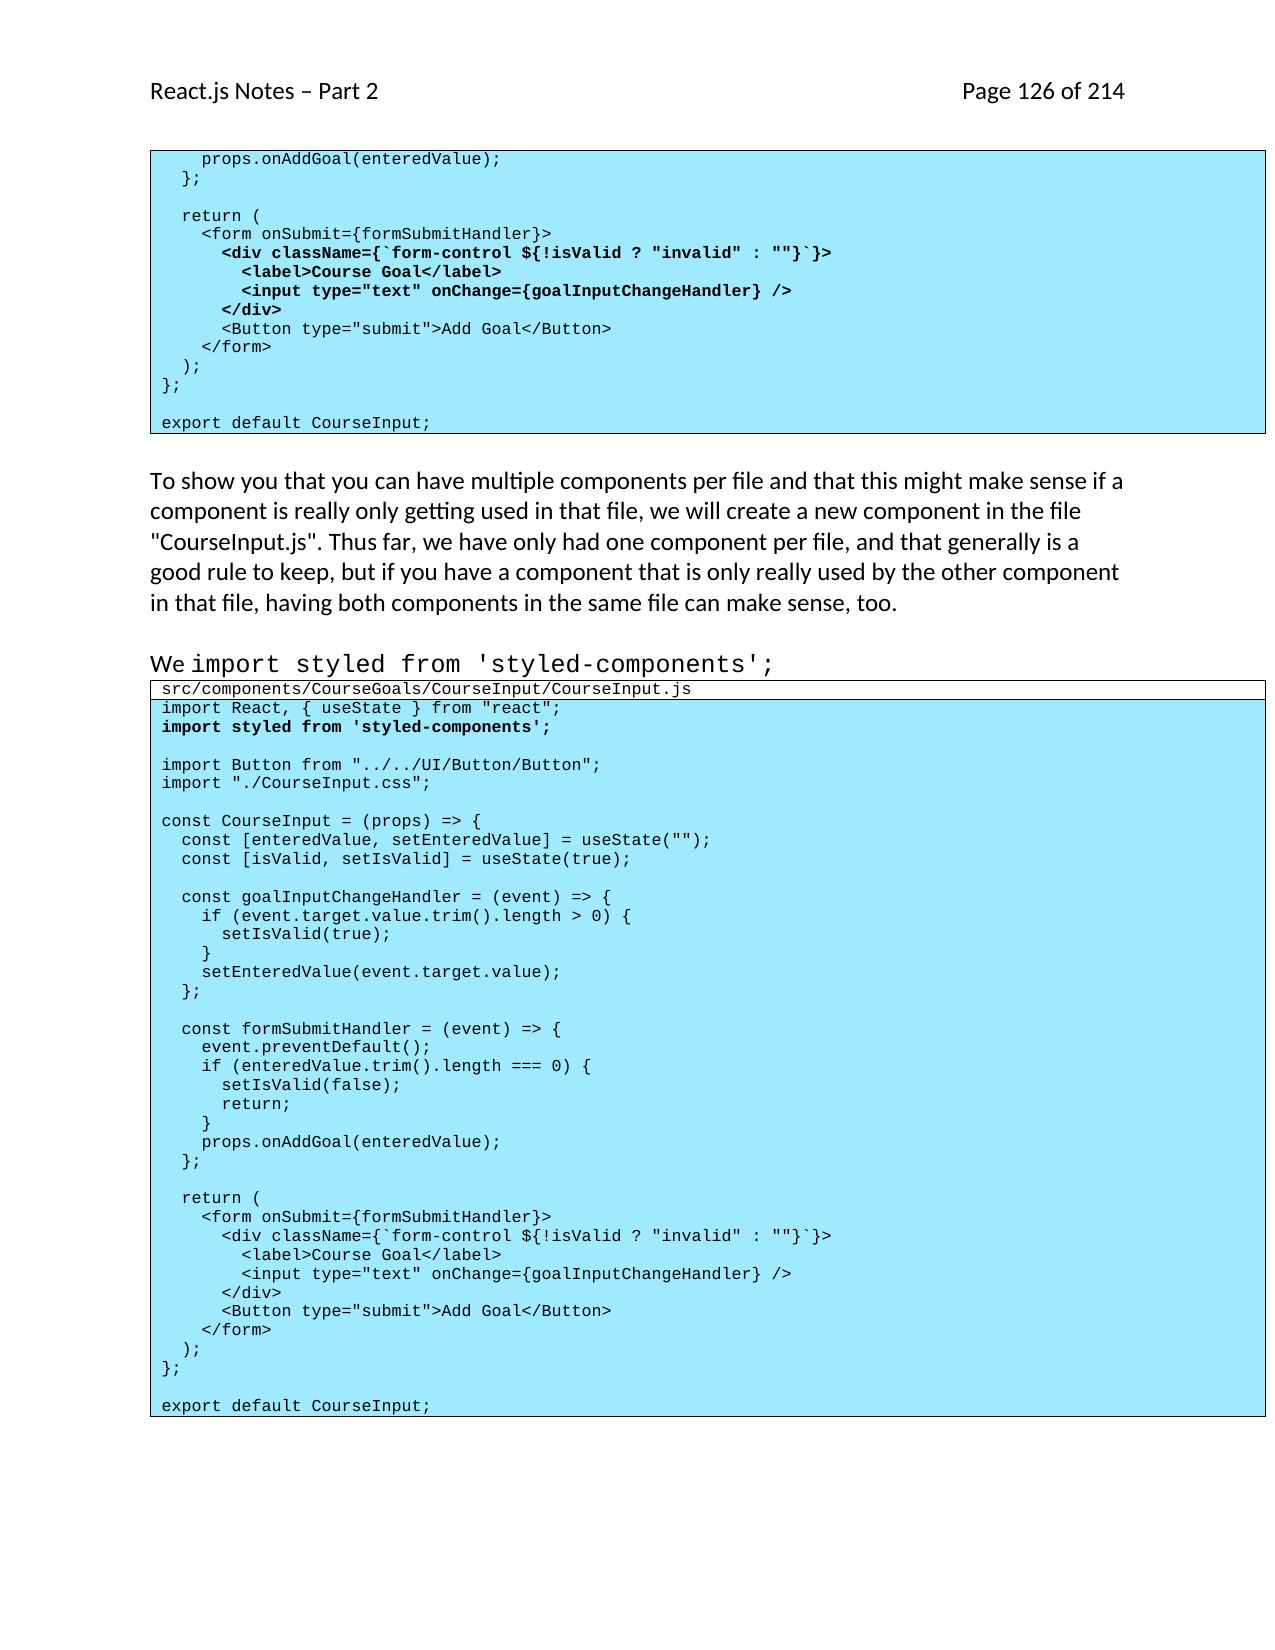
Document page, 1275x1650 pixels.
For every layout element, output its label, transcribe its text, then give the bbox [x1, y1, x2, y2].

table_cell import React, { useState } from "react"; import styled from 'styled-components'; import Button from "../../UI/Button/Button"; import "./CourseInput.css"; const CourseInput = (props) => { const [enteredValue, setEnteredValue] = useState(""); const [isValid, setIsValid] = useState(true); const goalInputChangeHandler = (event) => { if (event.target.value.trim().length > 0) { setIsValid(true); } setEnteredValue(event.target.value); }; const formSubmitHandler = (event) => { event.preventDefault(); if (enteredValue.trim().length === 0) { setIsValid(false); return; } props.onAddGoal(enteredValue); }; return ( <form onSubmit={formSubmitHandler}> <div className={`form-control ${!isValid ? "invalid" : ""}`}> <label>Course Goal</label> <input type="text" onChange={goalInputChangeHandler} /> </div> <Button type="submit">Add Goal</Button> </form> ); }; export default CourseInput; [151, 700, 1265, 1416]
text We import styled from 'styled-components'; [150, 648, 1125, 680]
text To show you that you can have multiple components per file and that this might make sense if a component is really only getting used in that file, we will create a new component in the file "CourseInput.js". Thus far, we have only had one component per file, and that generally is a good rule to keep, but if you have a component that is only really used by the other component in that file, having both components in the same file can make sense, too. [150, 465, 1125, 617]
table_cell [151, 151, 1265, 433]
table_header src/components/CourseGoals/CourseInput/CourseInput.js [151, 681, 1265, 699]
